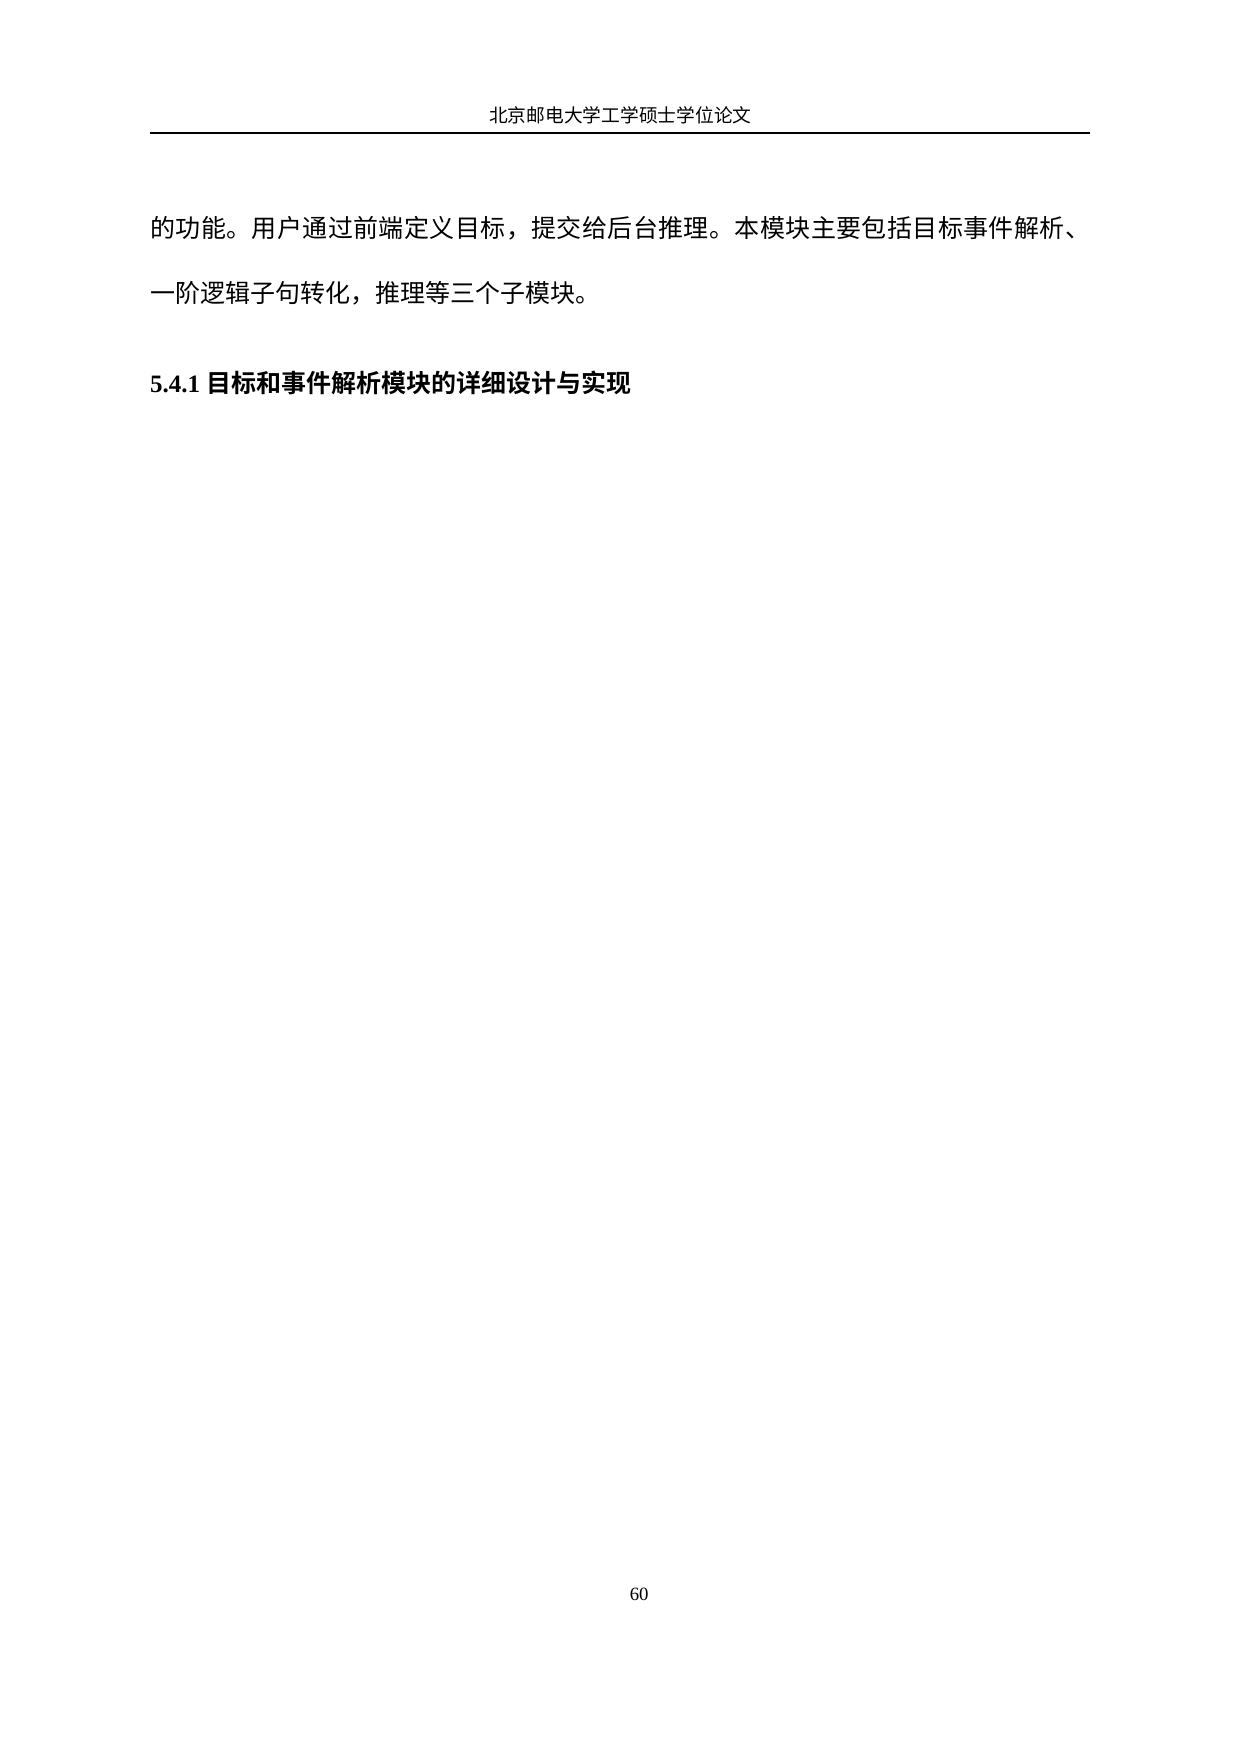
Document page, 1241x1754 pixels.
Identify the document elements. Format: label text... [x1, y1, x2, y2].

subtitle 5.4.1 目标和事件解析模块的详细设计与实现 [150, 349, 1090, 414]
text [150, 194, 1090, 324]
